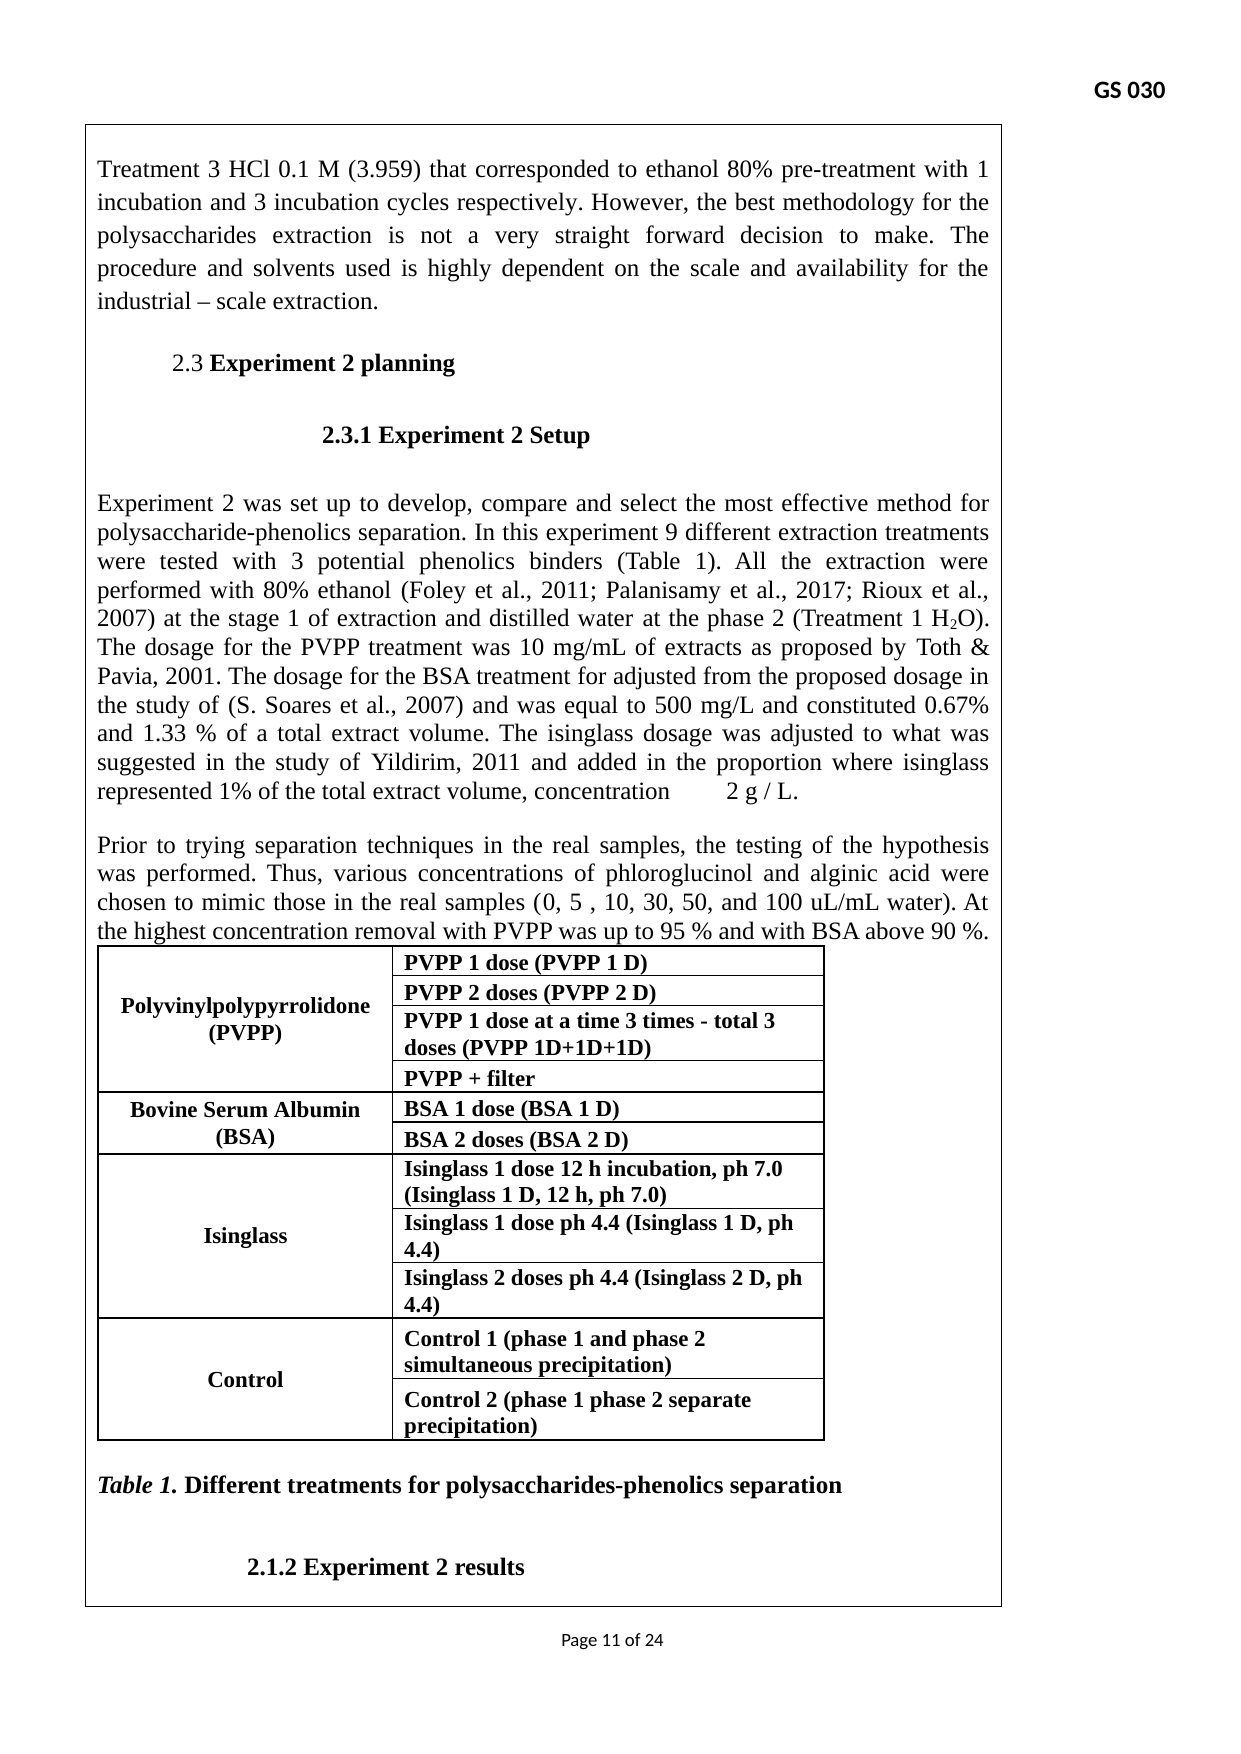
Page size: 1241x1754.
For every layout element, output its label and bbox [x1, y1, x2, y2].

table_header [86, 125, 1001, 1606]
